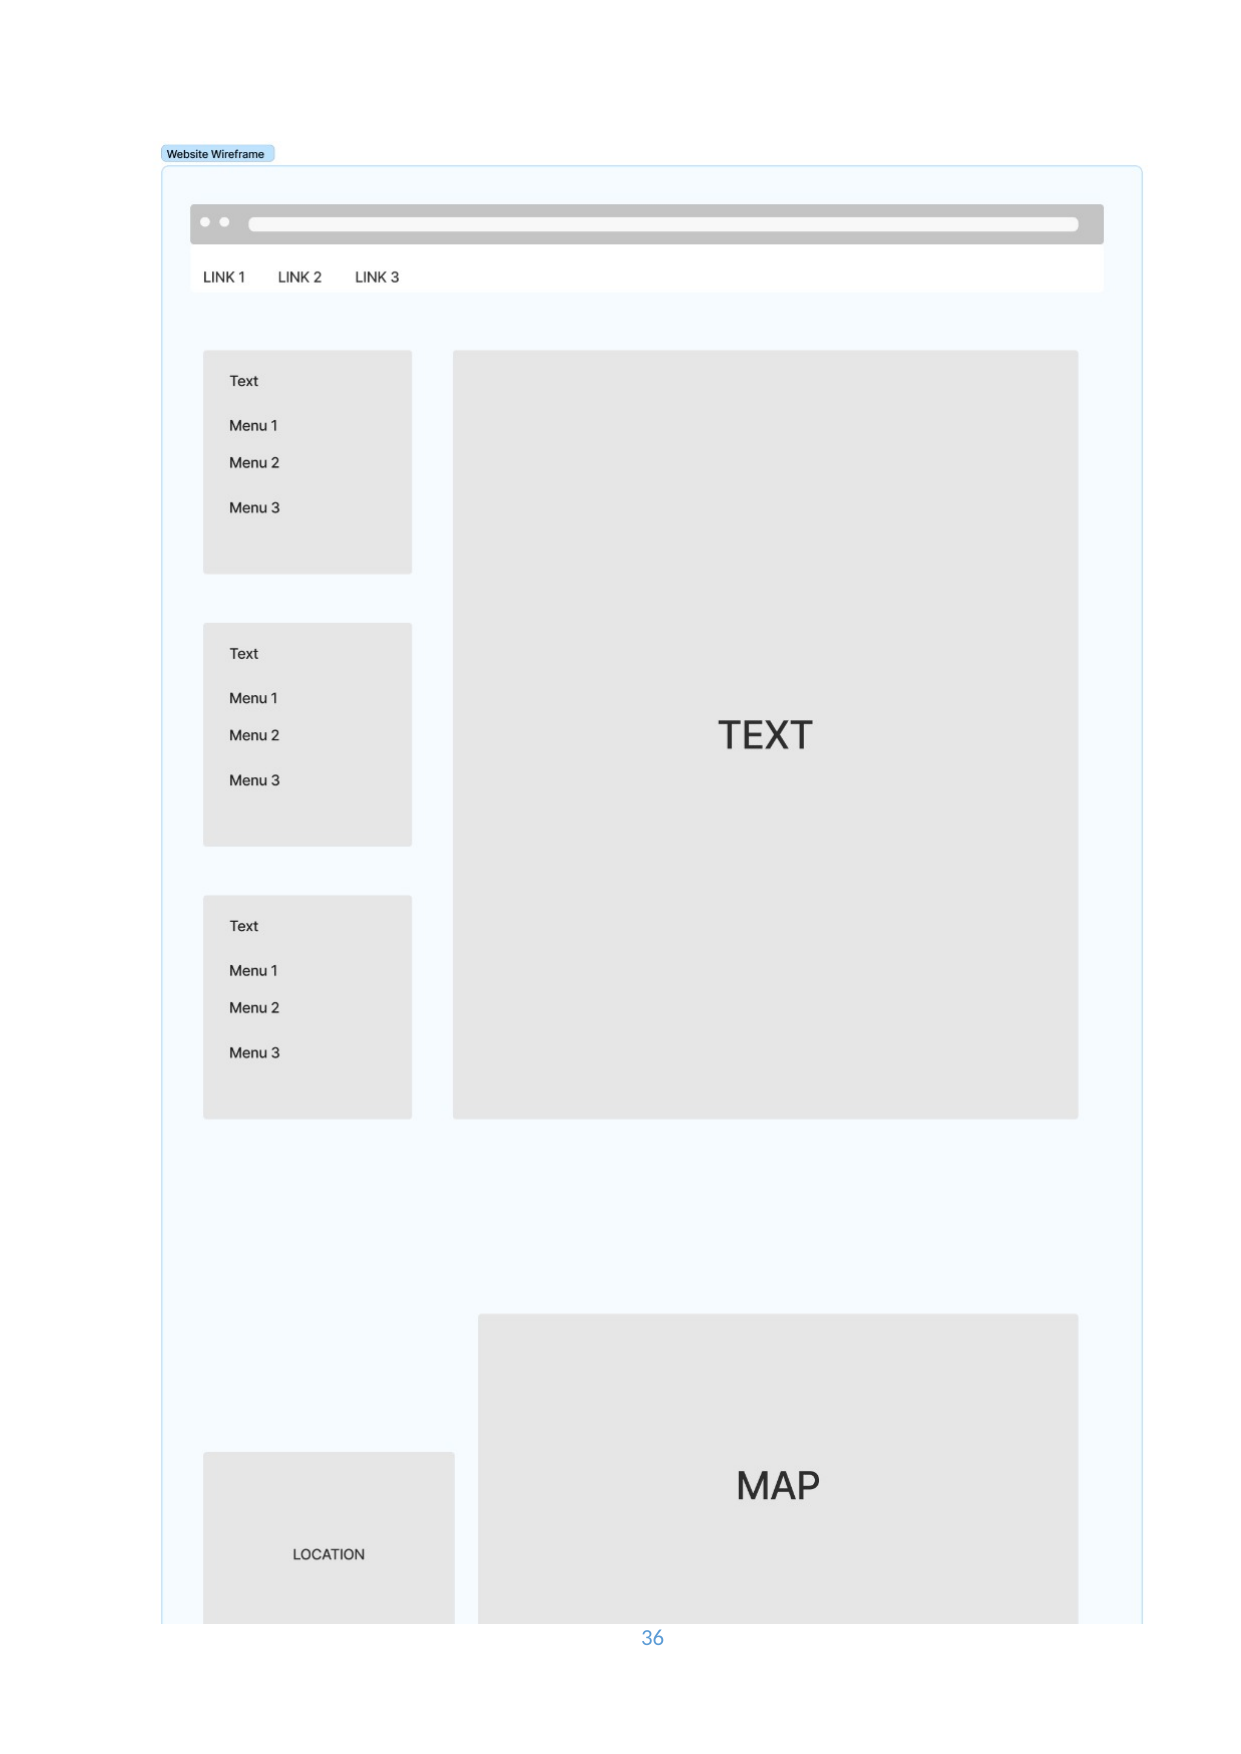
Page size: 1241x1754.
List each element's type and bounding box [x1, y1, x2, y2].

picture [137, 141, 1167, 1624]
